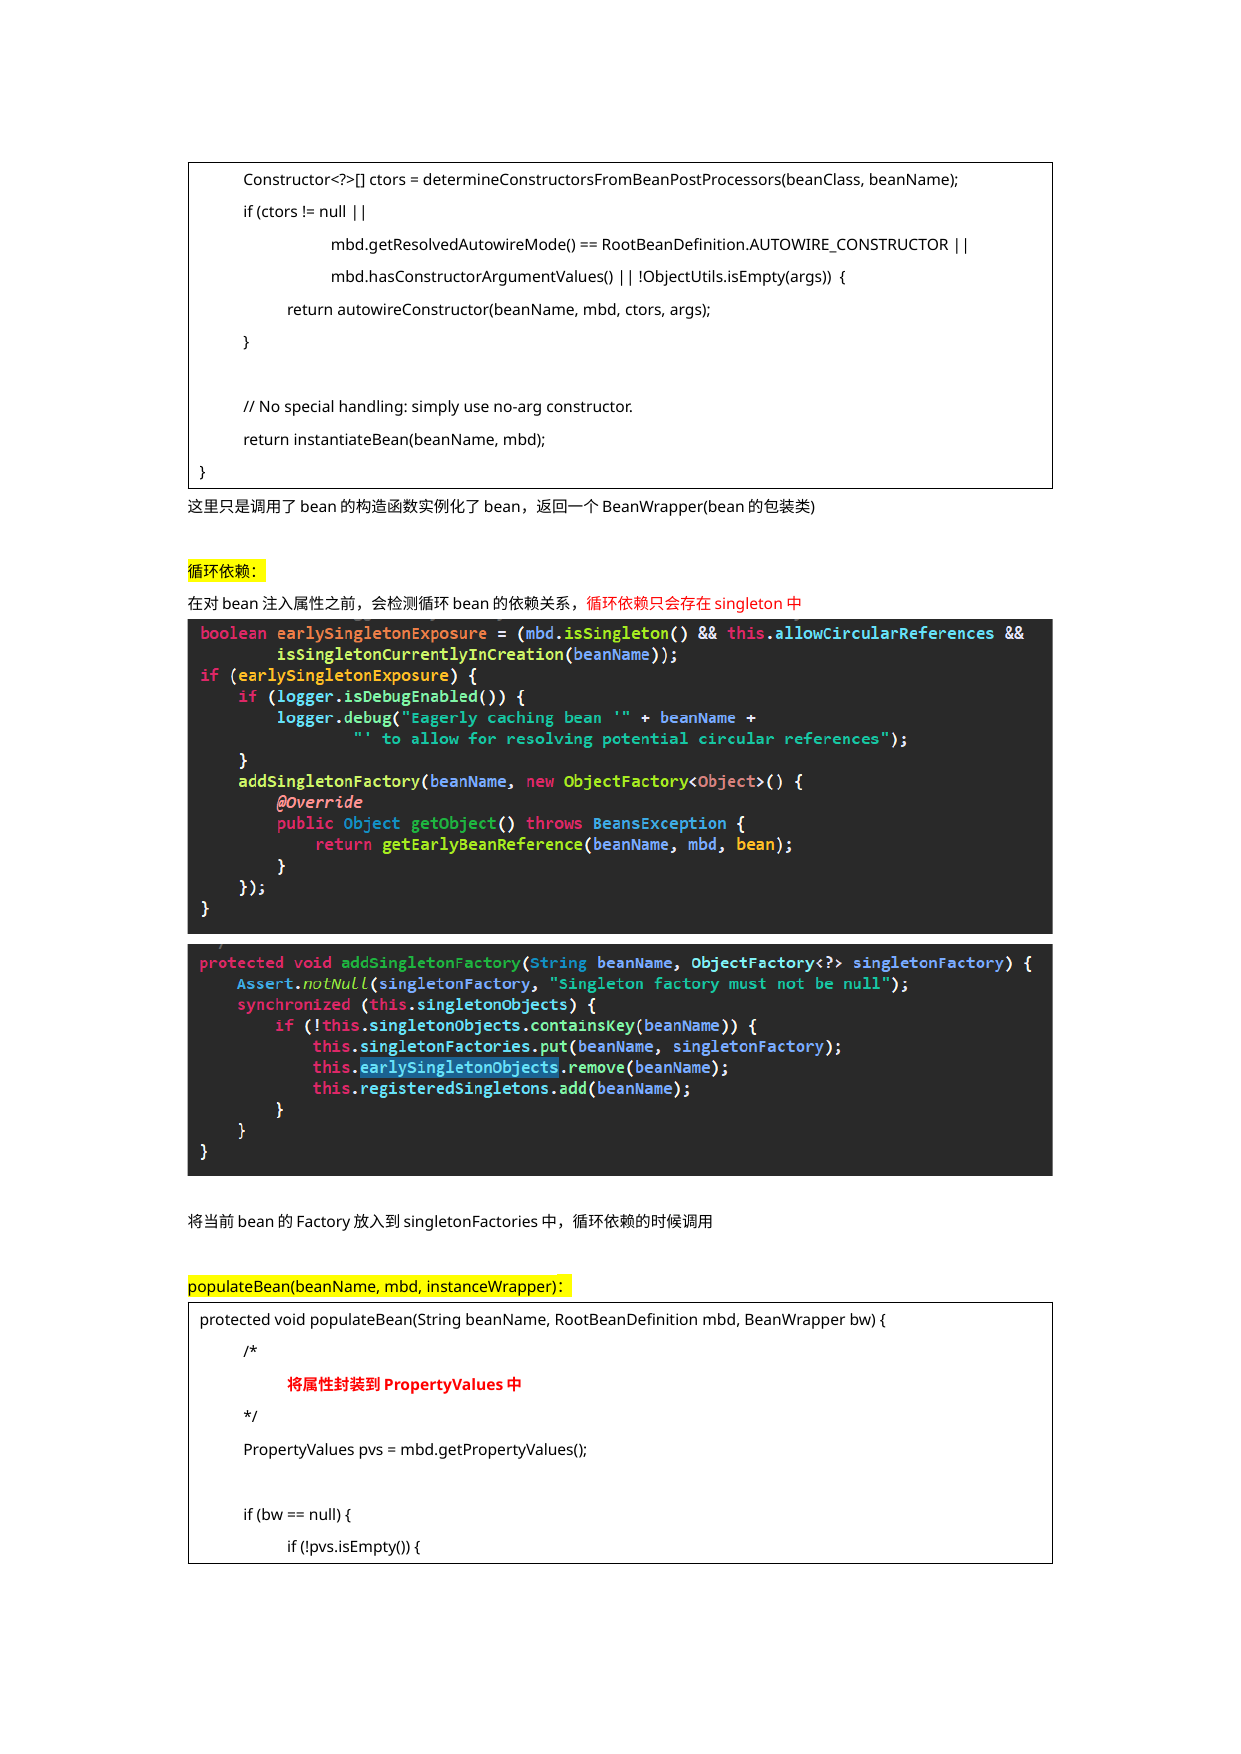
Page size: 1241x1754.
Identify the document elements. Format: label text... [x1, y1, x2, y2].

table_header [189, 163, 1052, 488]
text 这里只是调用了bean的构造函数实例化了bean，返回一个BeanWrapper(bean的包装类) [187, 489, 1053, 522]
text populateBean(beanName, mbd, instanceWrapper)： [187, 1269, 1053, 1302]
picture [187, 619, 1053, 934]
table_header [189, 1303, 1052, 1563]
text 循环依赖： [187, 554, 1053, 587]
text 在对bean注入属性之前，会检测循环bean的依赖关系，循环依赖只会存在singleton中 [187, 587, 1053, 619]
picture [187, 944, 1053, 1176]
text 将当前bean的Factory放入到singletonFactories中，循环依赖的时候调用 [187, 1204, 1053, 1237]
